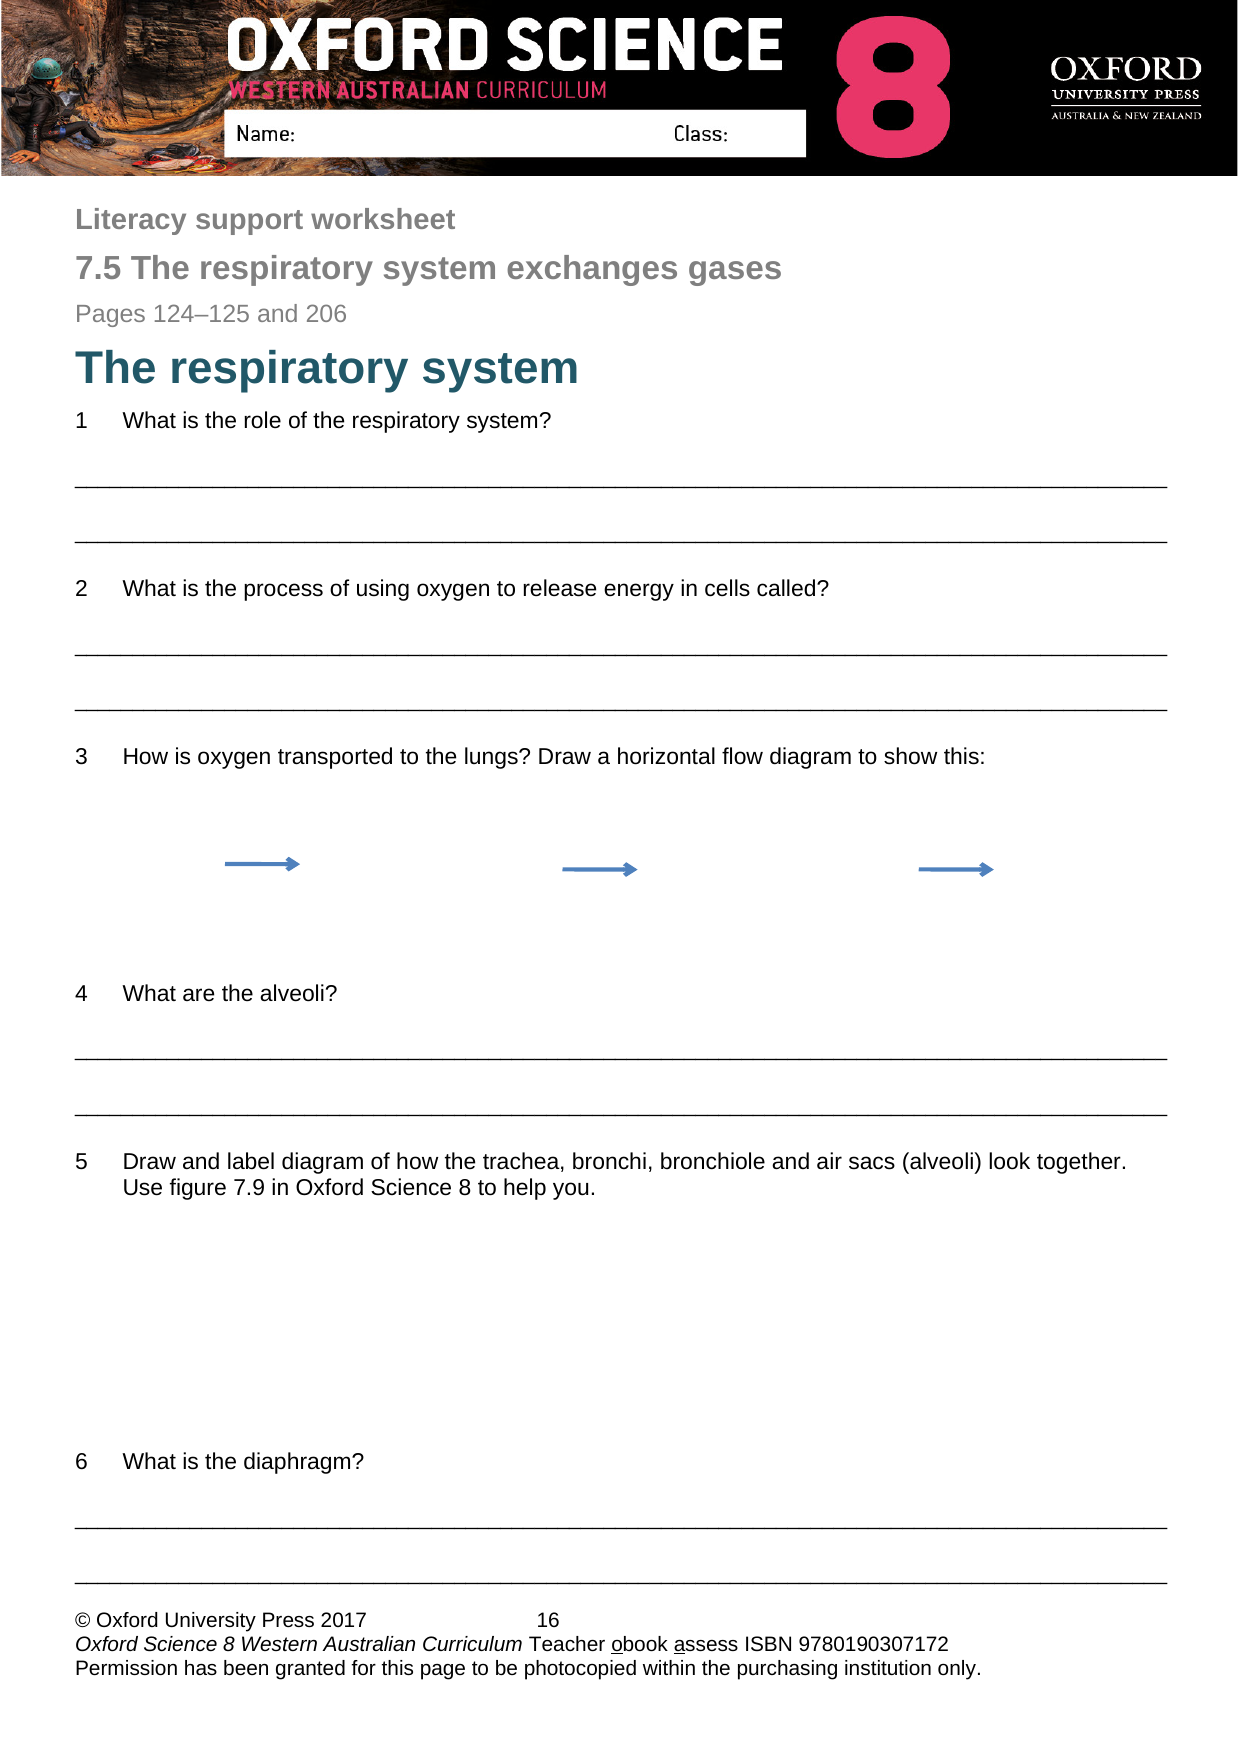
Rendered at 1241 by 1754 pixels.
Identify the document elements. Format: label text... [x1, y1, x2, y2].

text Literacy support worksheet [75, 175, 1165, 236]
text Pages 124–125 and 206 [75, 299, 1165, 328]
text The respiratory system [75, 341, 1165, 393]
list 6 What is the diaphragm? [75, 1448, 1165, 1475]
text 7.5 The respiratory system exchanges gases [75, 248, 1165, 287]
list 3 How is oxygen transported to the lungs? Draw a horizontal flow diagram to show this: [75, 743, 1165, 770]
list 5 Draw and label diagram of how the trachea, bronchi, bronchiole and air sacs (alveoli) look together. Use figure 7.9 in Oxford Science 8 to help you. [75, 1148, 1165, 1200]
picture [0, 0, 1236, 175]
list 1 What is the role of the respiratory system? [75, 407, 1165, 434]
list 2 What is the process of using oxygen to release energy in cells called? [75, 575, 1165, 602]
list 4 What are the alveoli? [75, 980, 1165, 1006]
